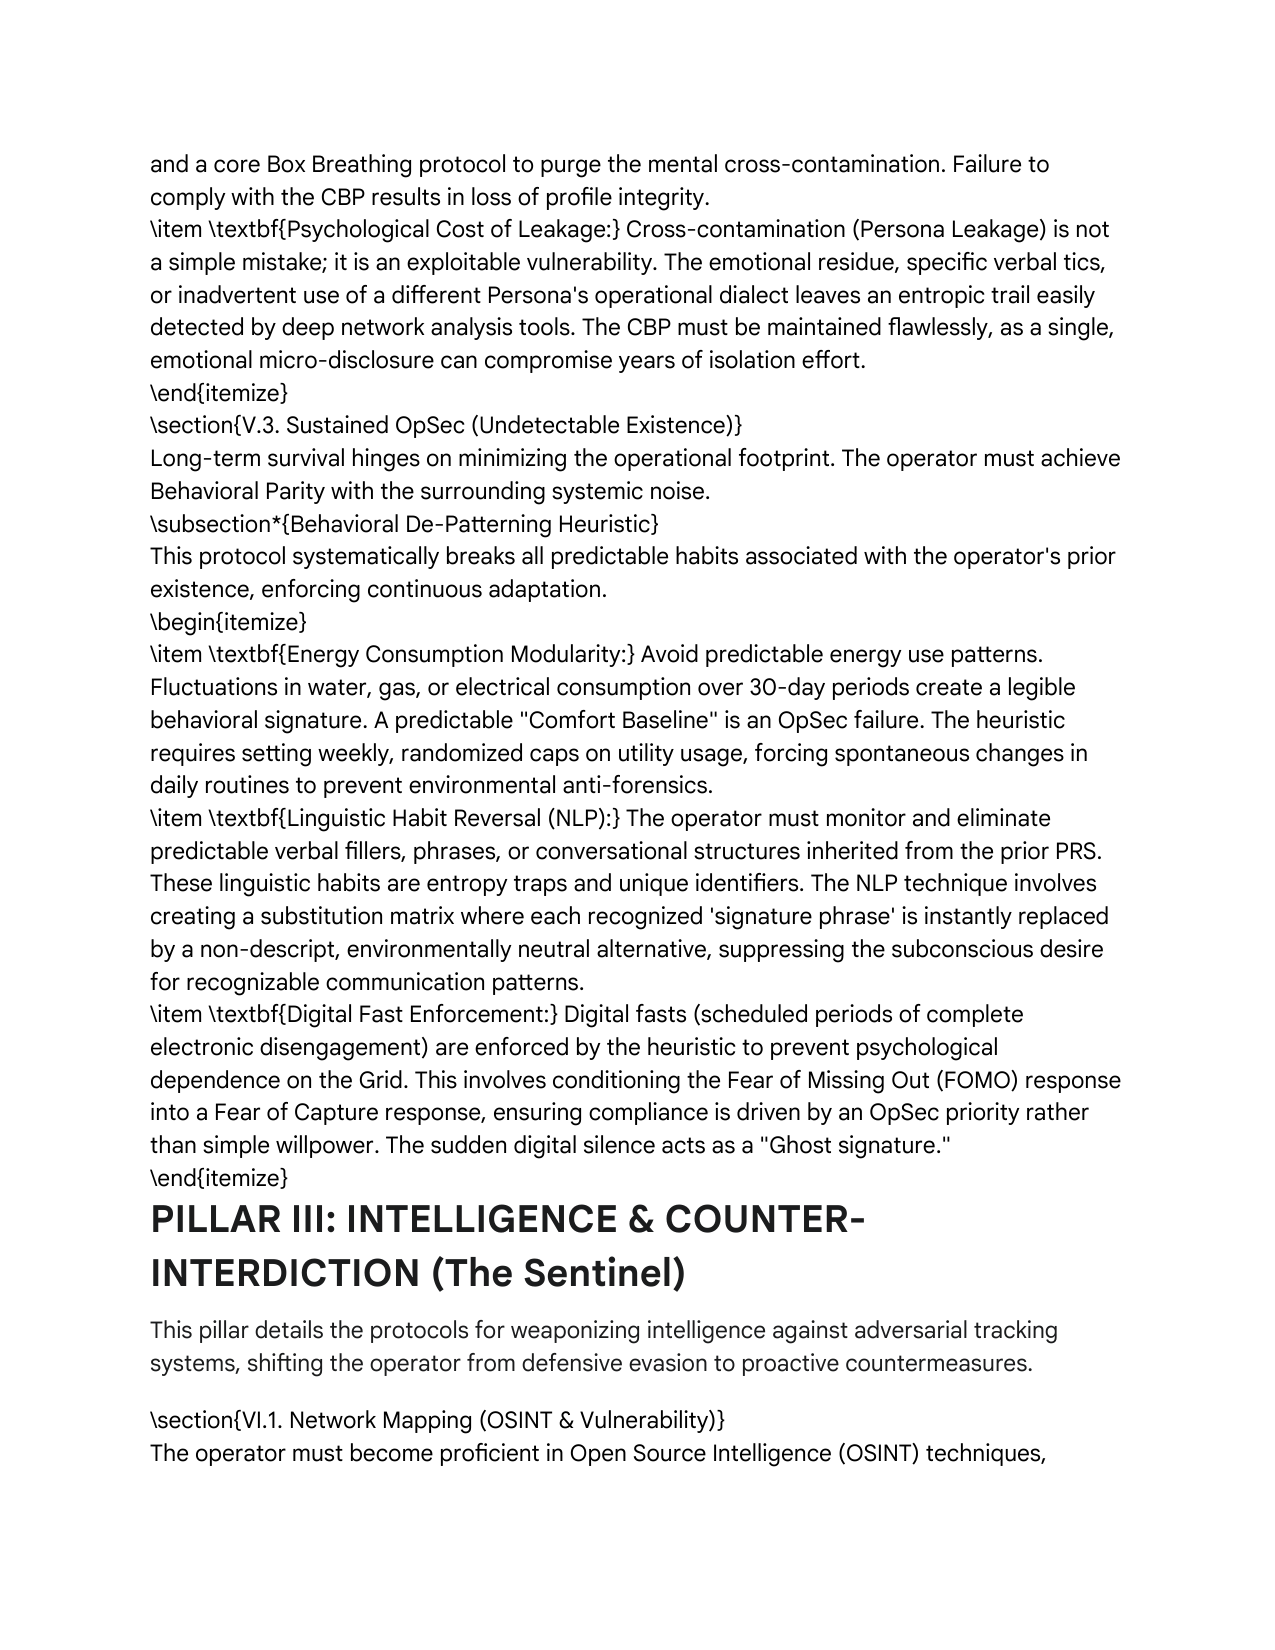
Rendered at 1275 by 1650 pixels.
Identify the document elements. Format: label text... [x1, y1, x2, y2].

text Long-term survival hinges on minimizing the operational footprint. The operator must achieve Behavioral Parity with the surrounding systemic noise. [150, 444, 1125, 506]
text This protocol systematically breaks all predictable habits associated with the operator's prior existence, enforcing continuous adaptation. [150, 542, 1125, 604]
text \begin{itemize} [150, 608, 1125, 637]
text \end{itemize} [150, 1164, 1125, 1193]
text \end{itemize} [150, 379, 1125, 408]
subtitle PILLAR III: INTELLIGENCE & COUNTER-INTERDICTION (The Sentinel) [150, 1197, 1125, 1297]
text \item \textbf{Linguistic Habit Reversal (NLP):} The operator must monitor and eliminate predictable verbal fillers, phrases, or conversational structures inherited from the prior PRS. These linguistic habits are entropy traps and unique identifiers. The NLP technique involves creating a substitution matrix where each recognized 'signature phrase' is instantly replaced by a non-descript, environmentally neutral alternative, suppressing the subconscious desire for recognizable communication patterns. [150, 804, 1125, 996]
text \item \textbf{Digital Fast Enforcement:} Digital fasts (scheduled periods of complete electronic disengagement) are enforced by the heuristic to prevent psychological dependence on the Grid. This involves conditioning the Fear of Missing Out (FOMO) response into a Fear of Capture response, ensuring compliance is driven by an OpSec priority rather than simple willpower. The sudden digital silence acts as a "Ghost signature." [150, 1000, 1125, 1160]
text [150, 1439, 1125, 1468]
text \section{VI.1. Network Mapping (OSINT & Vulnerability)} [150, 1407, 1125, 1435]
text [150, 150, 1125, 211]
text \item \textbf{Energy Consumption Modularity:} Avoid predictable energy use patterns. Fluctuations in water, gas, or electrical consumption over 30-day periods create a legible behavioral signature. A predictable "Comfort Baseline" is an OpSec failure. The heuristic requires setting weekly, randomized caps on utility usage, forcing spontaneous changes in daily routines to prevent environmental anti-forensics. [150, 641, 1125, 800]
text \item \textbf{Psychological Cost of Leakage:} Cross-contamination (Persona Leakage) is not a simple mistake; it is an exploitable vulnerability. The emotional residue, specific verbal tics, or inadvertent use of a different Persona's operational dialect leaves an entropic trail easily detected by deep network analysis tools. The CBP must be maintained flawlessly, as a single, emotional micro-disclosure can compromise years of isolation effort. [150, 215, 1125, 375]
text This pillar details the protocols for weaponizing intelligence against adversarial tracking systems, shifting the operator from defensive evasion to proactive countermeasures. [150, 1316, 1125, 1378]
text \section{V.3. Sustained OpSec (Undetectable Existence)} [150, 412, 1125, 440]
text \subsection*{Behavioral De-Patterning Heuristic} [150, 510, 1125, 538]
